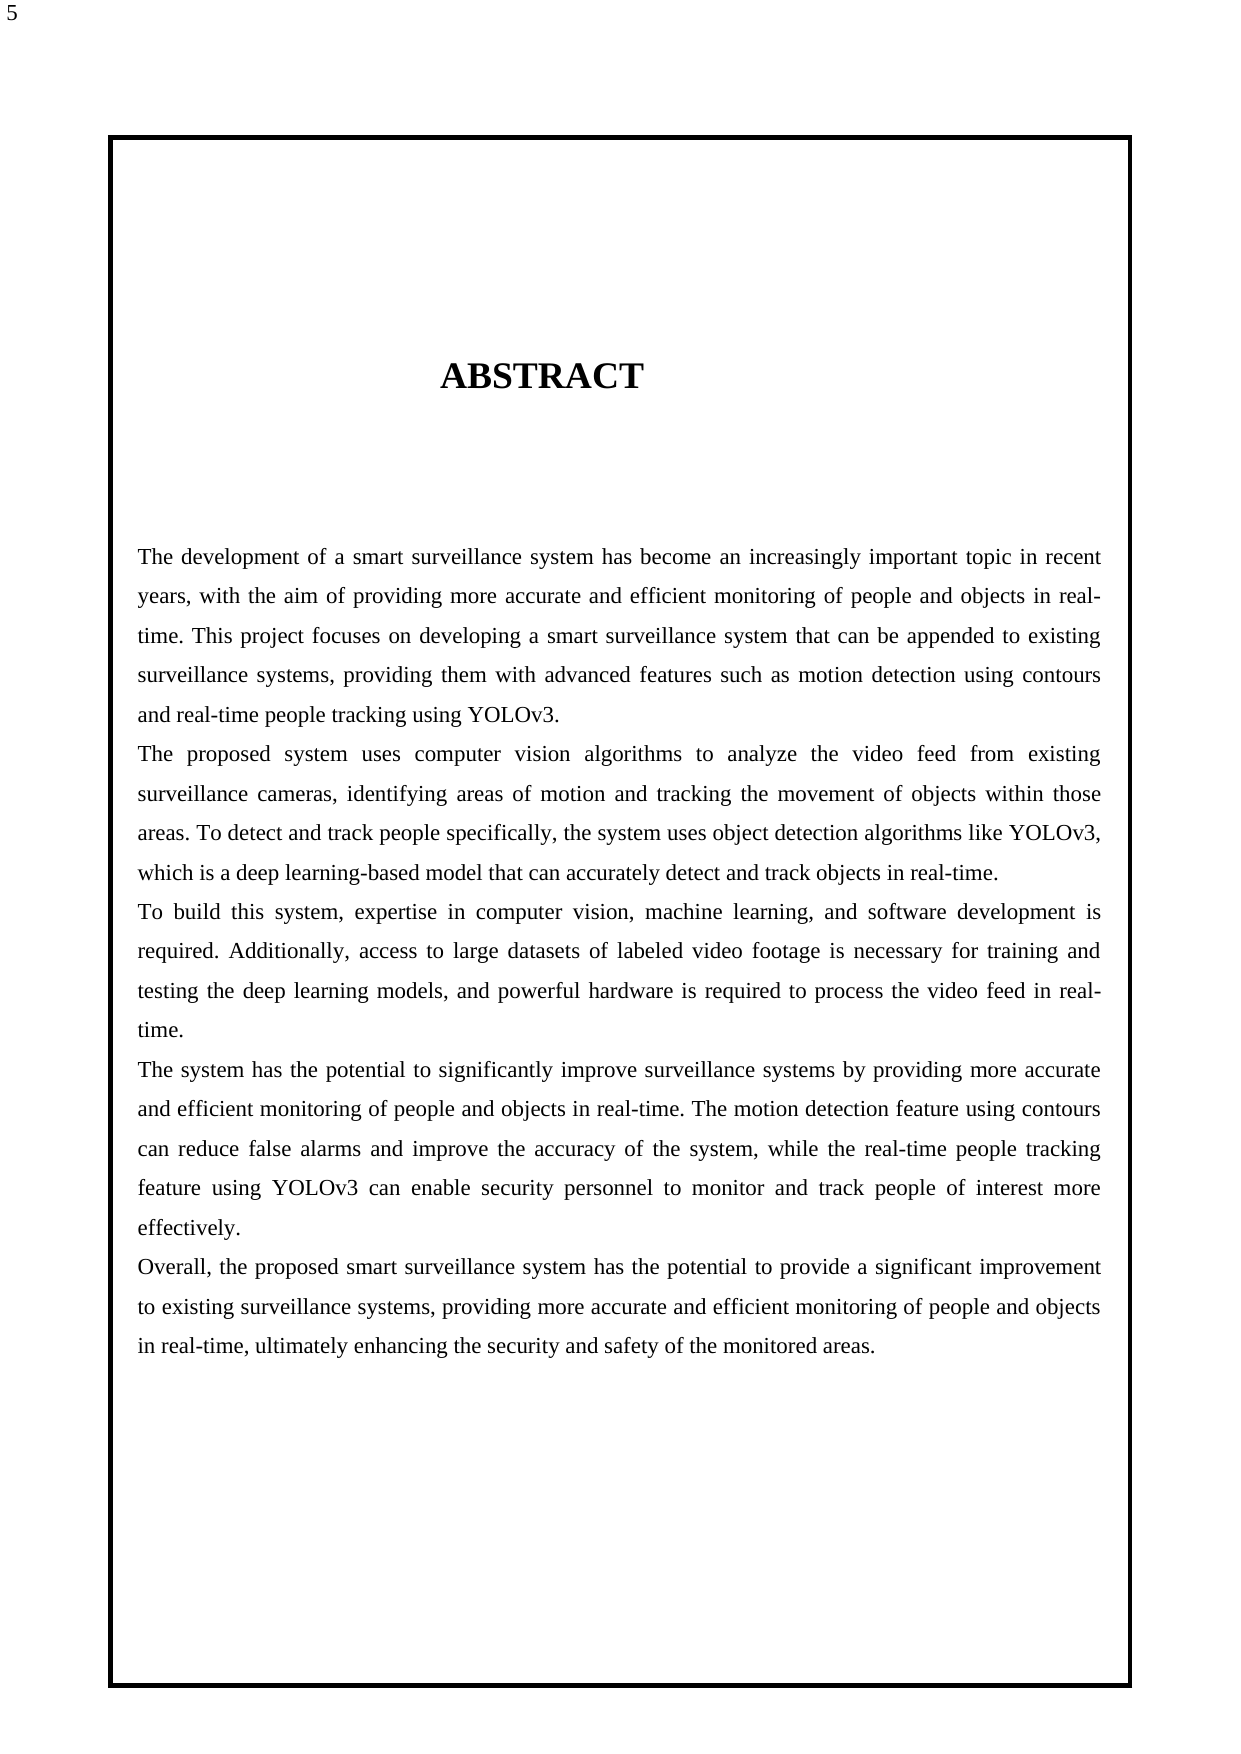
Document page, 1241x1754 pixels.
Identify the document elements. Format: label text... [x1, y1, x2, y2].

text To build this system, expertise in computer vision, machine learning, and software development is required. Additionally, access to large datasets of labeled video footage is necessary for training and testing the deep learning models, and powerful hardware is required to process the video feed in real-time. [137, 898, 1103, 1043]
text The system has the potential to significantly improve surveillance systems by providing more accurate and efficient monitoring of people and objects in real-time. The motion detection feature using contours can reduce false alarms and improve the accuracy of the system, while the real-time people tracking feature using YOLOv3 can enable security personnel to monitor and track people of interest more effectively. [137, 1056, 1103, 1240]
text Overall, the proposed smart surveillance system has the potential to provide a significant improvement to existing surveillance systems, providing more accurate and efficient monitoring of people and objects in real-time, ultimately enhancing the security and safety of the monitored areas. [137, 1253, 1103, 1359]
text The proposed system uses computer vision algorithms to analyze the video feed from existing surveillance cameras, identifying areas of motion and tracking the movement of objects within those areas. To detect and track people specifically, the system uses object detection algorithms like YOLOv3, which is a deep learning-based model that can accurately detect and track objects in real-time. [137, 740, 1103, 885]
subtitle ABSTRACT [137, 353, 946, 396]
text The development of a smart surveillance system has become an increasingly important topic in recent years, with the aim of providing more accurate and efficient monitoring of people and objects in real-time. This project focuses on developing a smart surveillance system that can be appended to existing surveillance systems, providing them with advanced features such as motion detection using contours and real-time people tracking using YOLOv3. [137, 543, 1103, 727]
